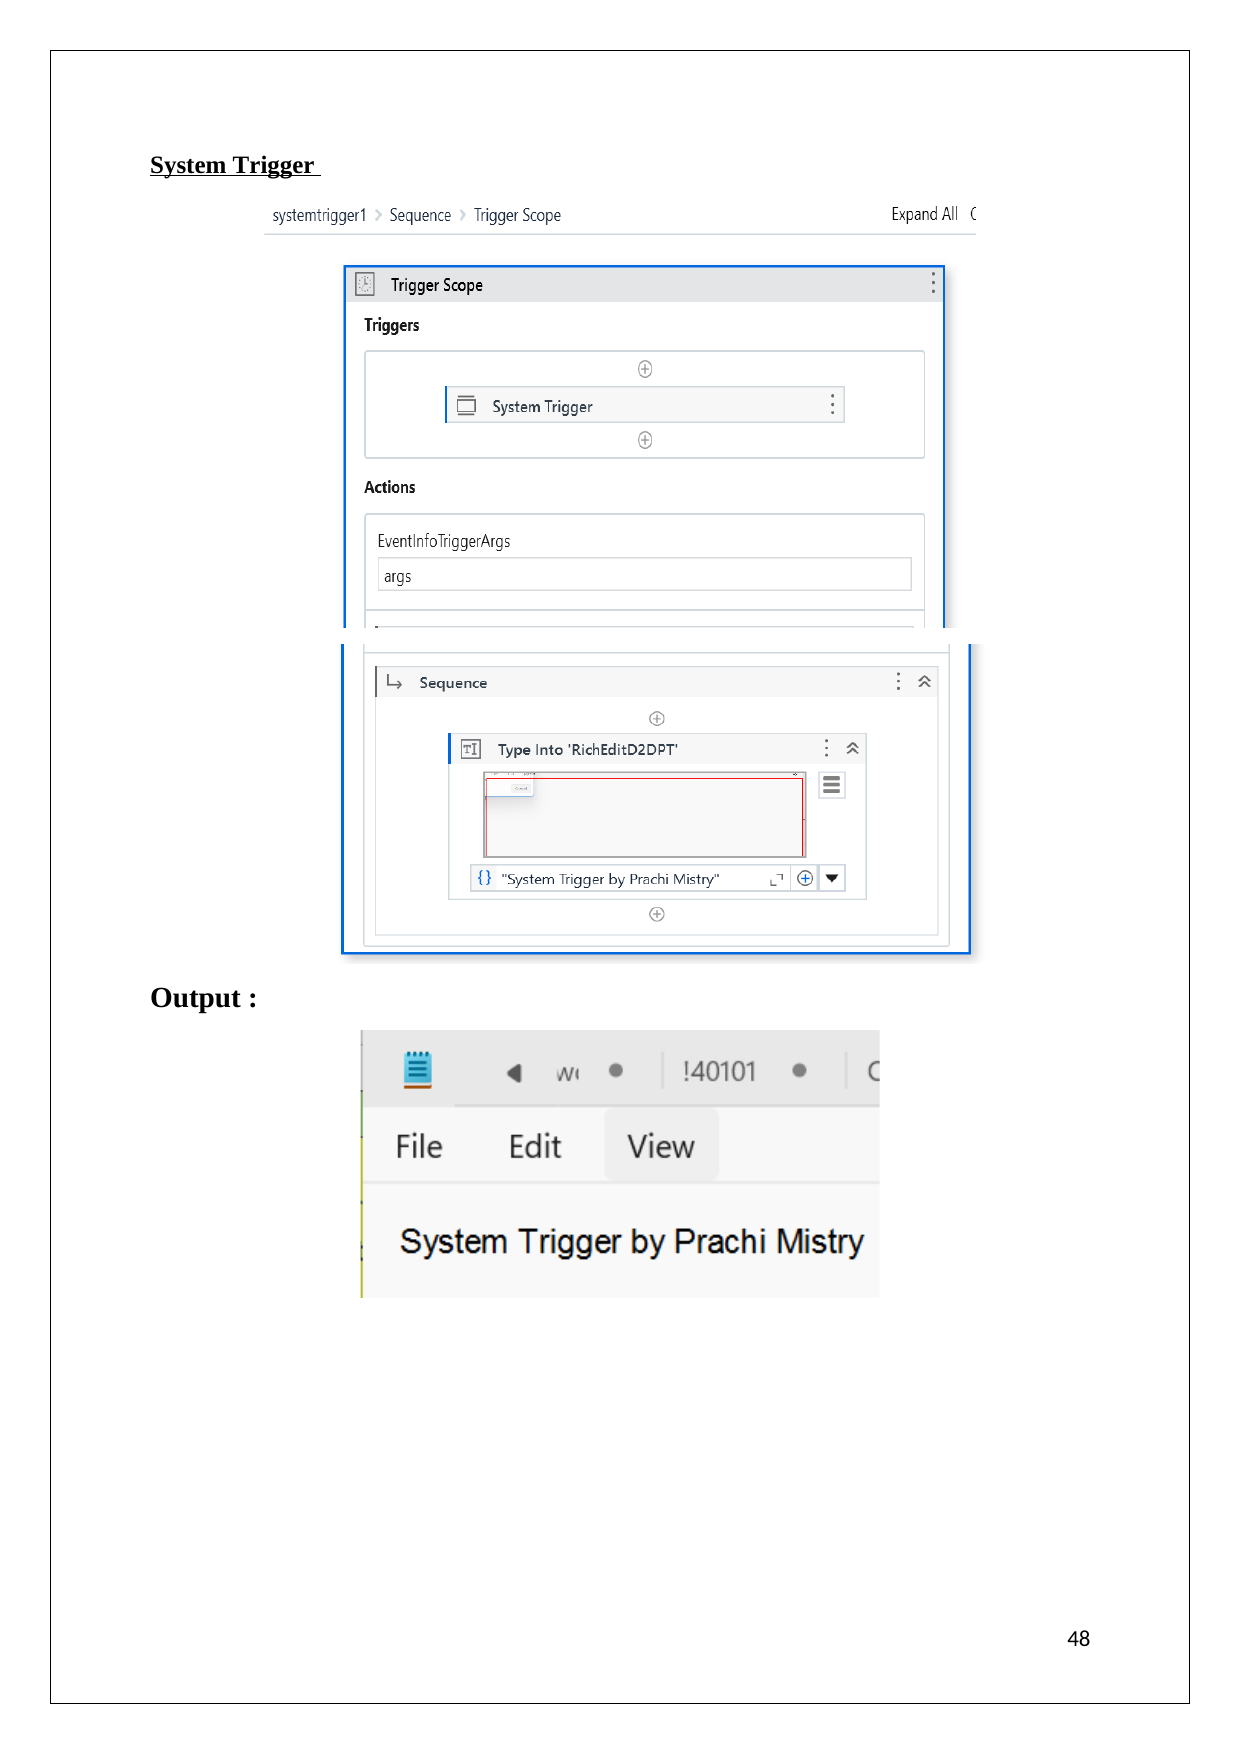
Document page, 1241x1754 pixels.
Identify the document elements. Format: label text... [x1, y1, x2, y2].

picture [294, 644, 1009, 964]
text Output : [150, 980, 1090, 1013]
text System Trigger [150, 150, 1090, 179]
picture [264, 195, 976, 628]
picture [360, 1030, 880, 1298]
